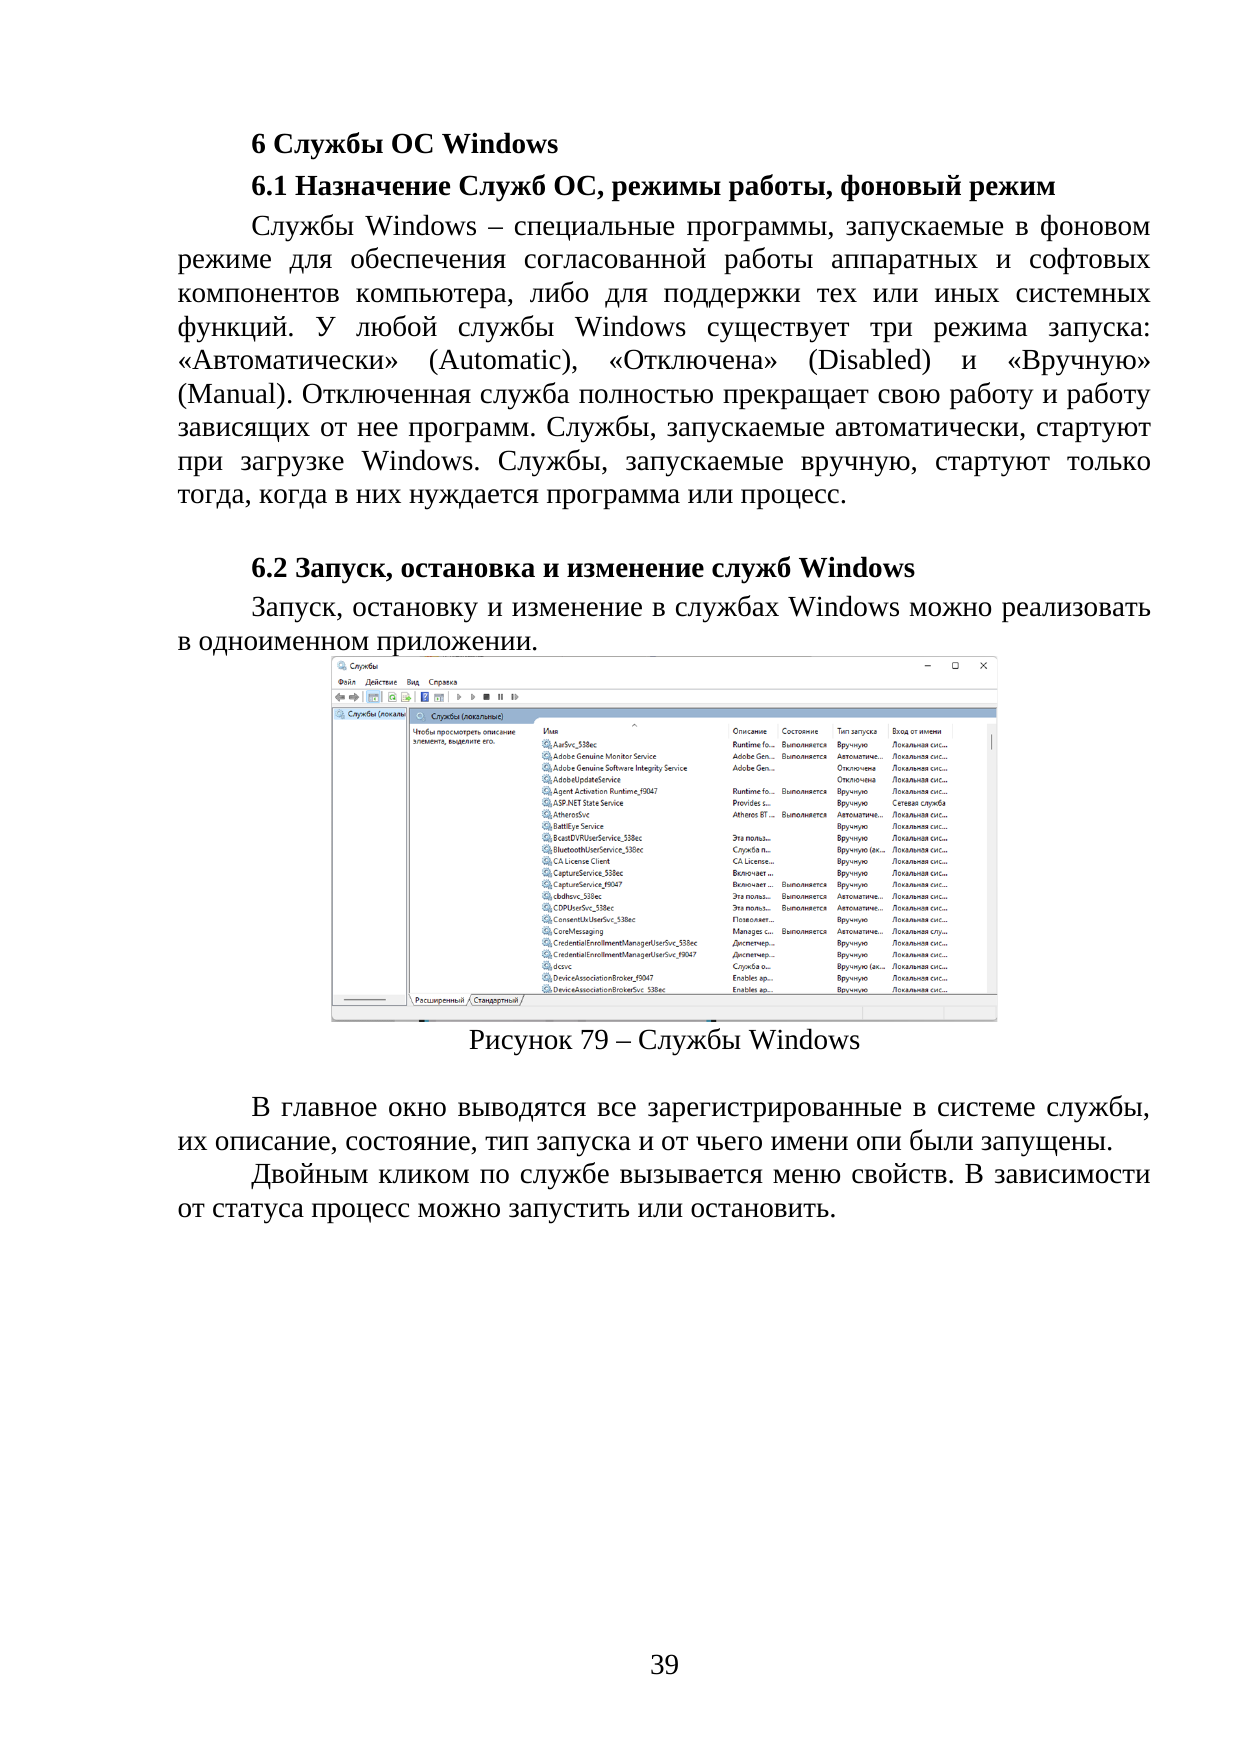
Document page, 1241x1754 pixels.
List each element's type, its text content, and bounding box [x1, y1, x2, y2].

text Службы Windows – специальные программы, запускаемые в фоновом режиме для обеспечения согласованной работы аппаратных и софтовых компонентов компьютера, либо для поддержки тех или иных системных функций. У любой службы Windows существует три режима запуска: «Автоматически» (Automatic), «Отключена» (Disabled) и «Вручную» (Manual). Отключенная служба полностью прекращает свою работу и работу зависящих от нее программ. Службы, запускаемые автоматически, стартуют при загрузке Windows. Службы, запускаемые вручную, стартуют только тогда, когда в них нуждается программа или процесс. [177, 208, 1152, 510]
text Запуск, остановку и изменение в службах Windows можно реализовать в одноименном приложении. [177, 589, 1152, 657]
text Двойным кликом по службе вызывается меню свойств. В зависимости от статуса процесс можно запустить или остановить. [177, 1156, 1152, 1223]
text 6.2 Запуск, остановка и изменение служб Windows [177, 550, 1152, 583]
text 6.1 Назначение Служб ОС, режимы работы, фоновый режим [177, 168, 1152, 202]
text В главное окно выводятся все зарегистрированные в системе службы, их описание, состояние, тип запуска и от чьего имени опи были запущены. [177, 1089, 1152, 1156]
text 6 Службы ОС Windows [177, 126, 1152, 160]
text Рисунок 79 – Службы Windows [177, 1022, 1152, 1056]
picture [331, 656, 998, 1022]
